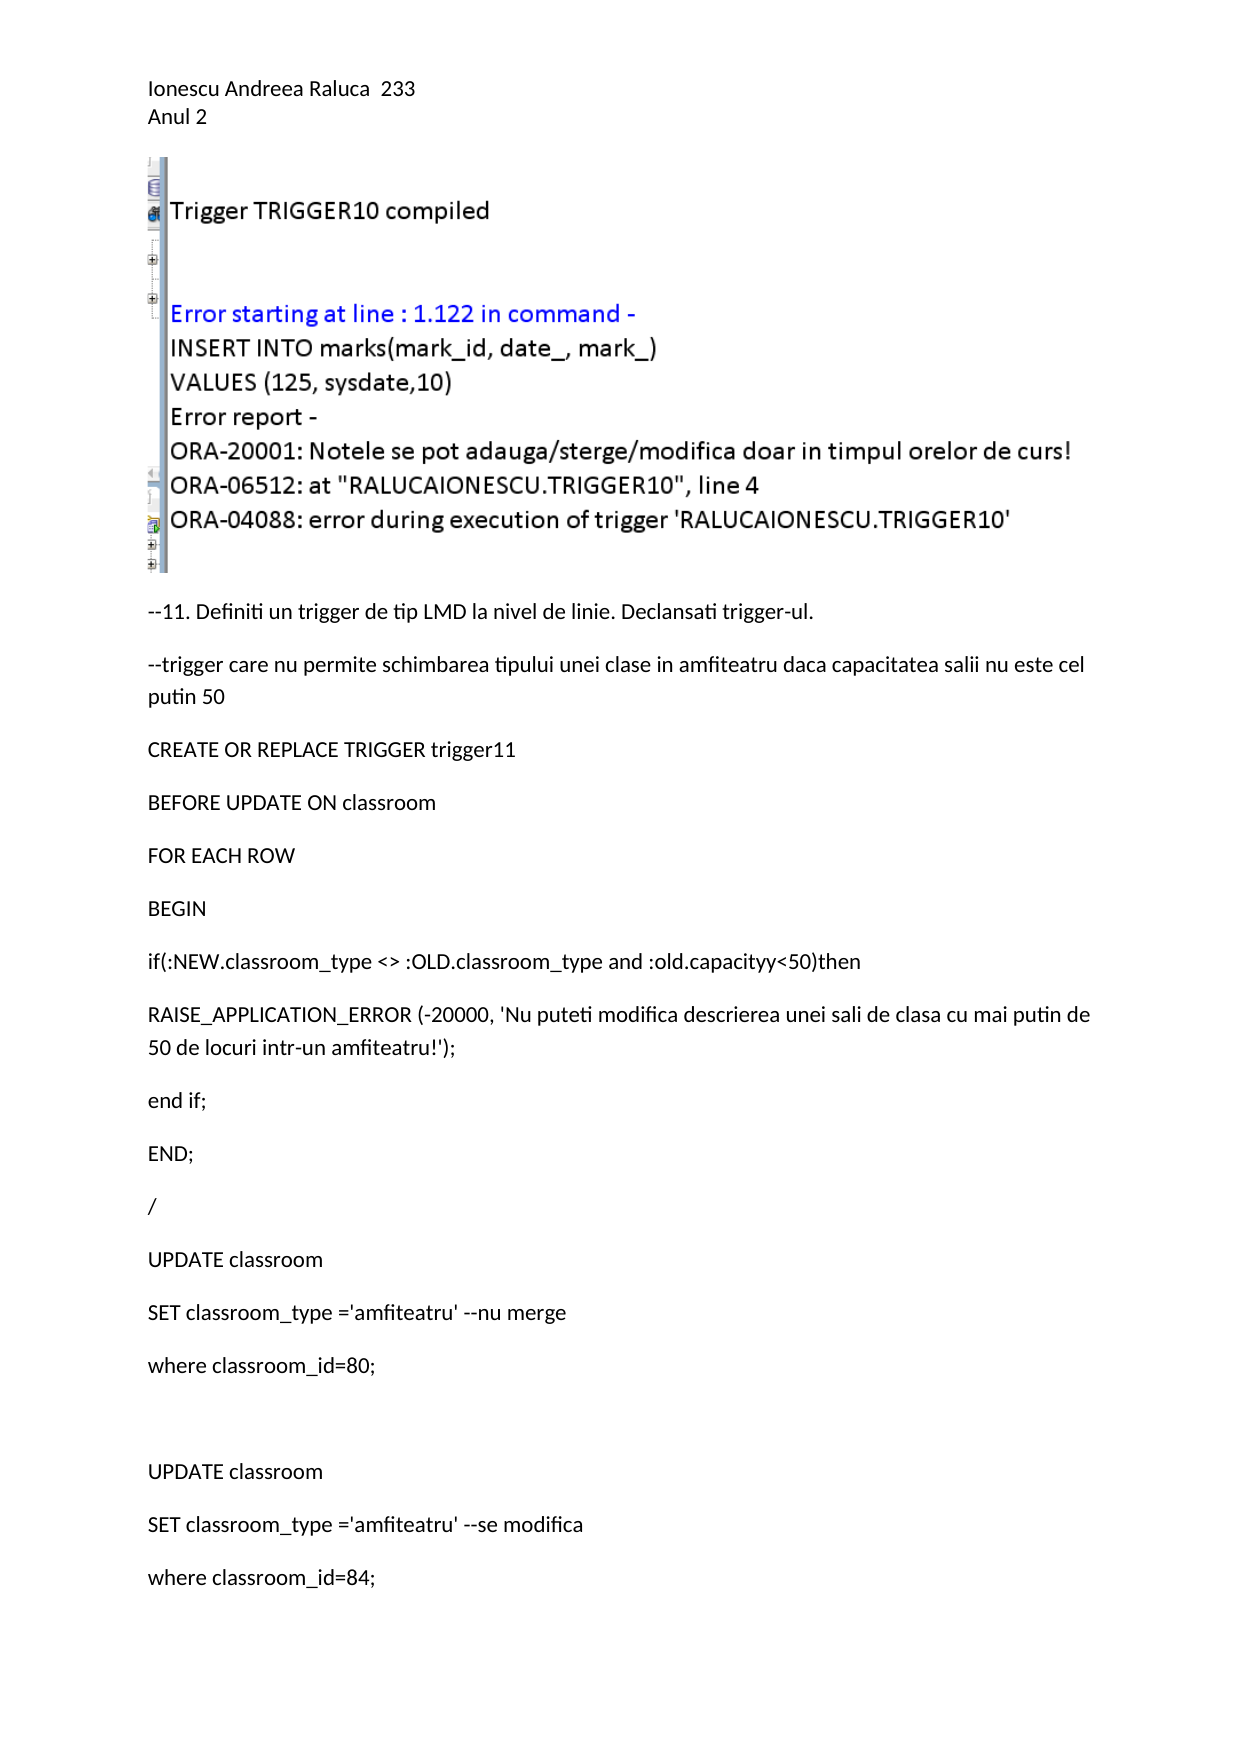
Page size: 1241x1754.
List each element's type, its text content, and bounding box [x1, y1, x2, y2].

text FOR EACH ROW [148, 841, 1093, 869]
text end if; [148, 1086, 1093, 1114]
text SET classroom_type ='amfiteatru' --se modifica [148, 1510, 1093, 1538]
text --11. Definiti un trigger de tip LMD la nivel de linie. Declansati trigger-ul. [148, 597, 1093, 625]
text UPDATE classroom [148, 1457, 1093, 1485]
text if(:NEW.classroom_type <> :OLD.classroom_type and :old.capacityy<50)then [148, 947, 1093, 976]
picture [147, 157, 1111, 573]
text RAISE_APPLICATION_ERROR (-20000, 'Nu puteti modifica descrierea unei sali de clasa cu mai putin de 50 de locuri intr-un amfiteatru!'); [148, 1001, 1093, 1061]
text BEFORE UPDATE ON classroom [148, 788, 1093, 816]
text where classroom_id=84; [148, 1563, 1093, 1591]
text / [148, 1192, 1093, 1220]
text SET classroom_type ='amfiteatru' --nu merge [148, 1298, 1093, 1326]
text --trigger care nu permite schimbarea tipului unei clase in amfiteatru daca capacitatea salii nu este cel putin 50 [148, 650, 1093, 710]
text where classroom_id=80; [148, 1351, 1093, 1379]
text BEGIN [148, 894, 1093, 922]
text END; [148, 1139, 1093, 1167]
text CREATE OR REPLACE TRIGGER trigger11 [148, 735, 1093, 763]
text UPDATE classroom [148, 1245, 1093, 1273]
